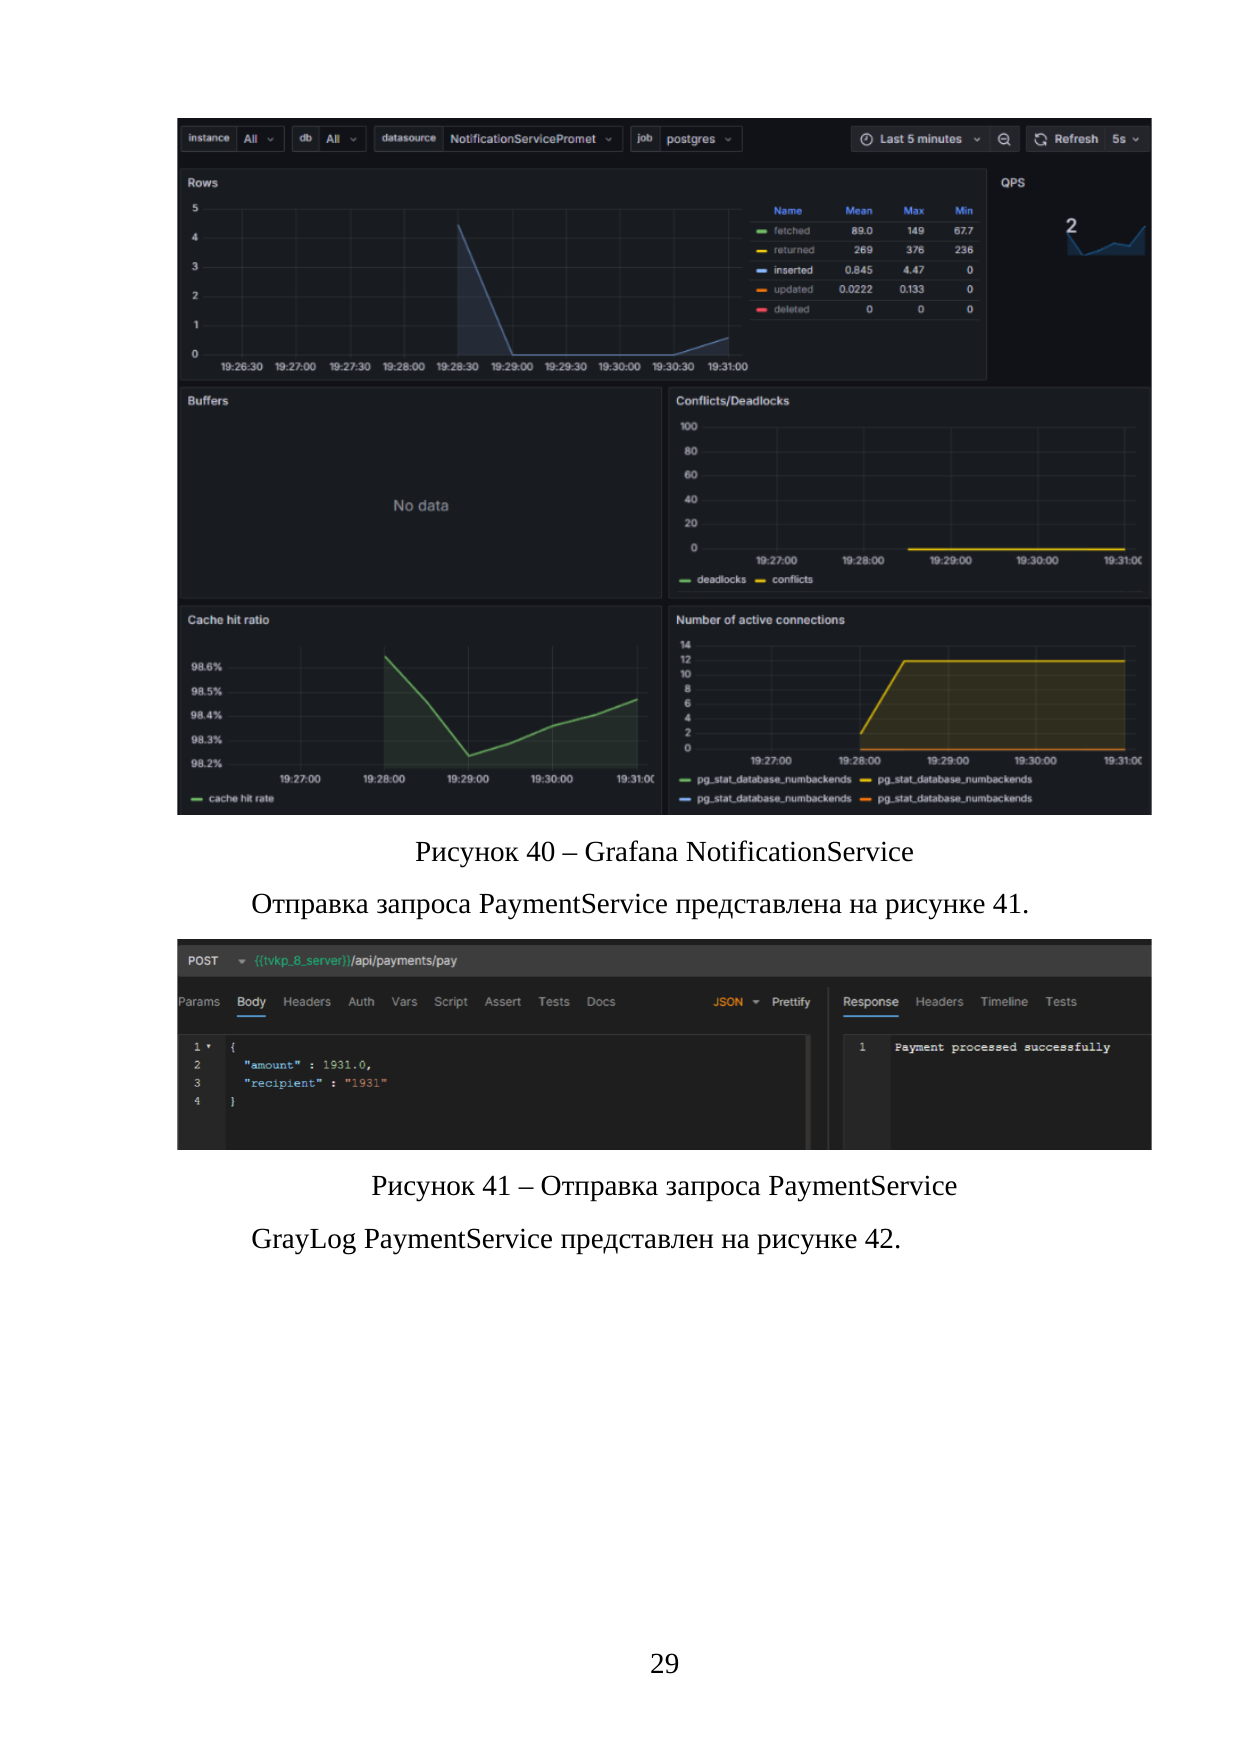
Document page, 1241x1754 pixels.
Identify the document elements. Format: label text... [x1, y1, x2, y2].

text GrayLog PaymentService представлен на рисунке 42. [177, 1221, 1152, 1255]
picture [177, 118, 1152, 815]
text Отправка запроса PaymentService представлена на рисунке 41. [177, 886, 1152, 920]
text Рисунок 40 – Grafana NotificationService [177, 834, 1152, 867]
picture [177, 939, 1152, 1150]
text Рисунок 41 – Отправка запроса PaymentService [177, 1168, 1152, 1202]
